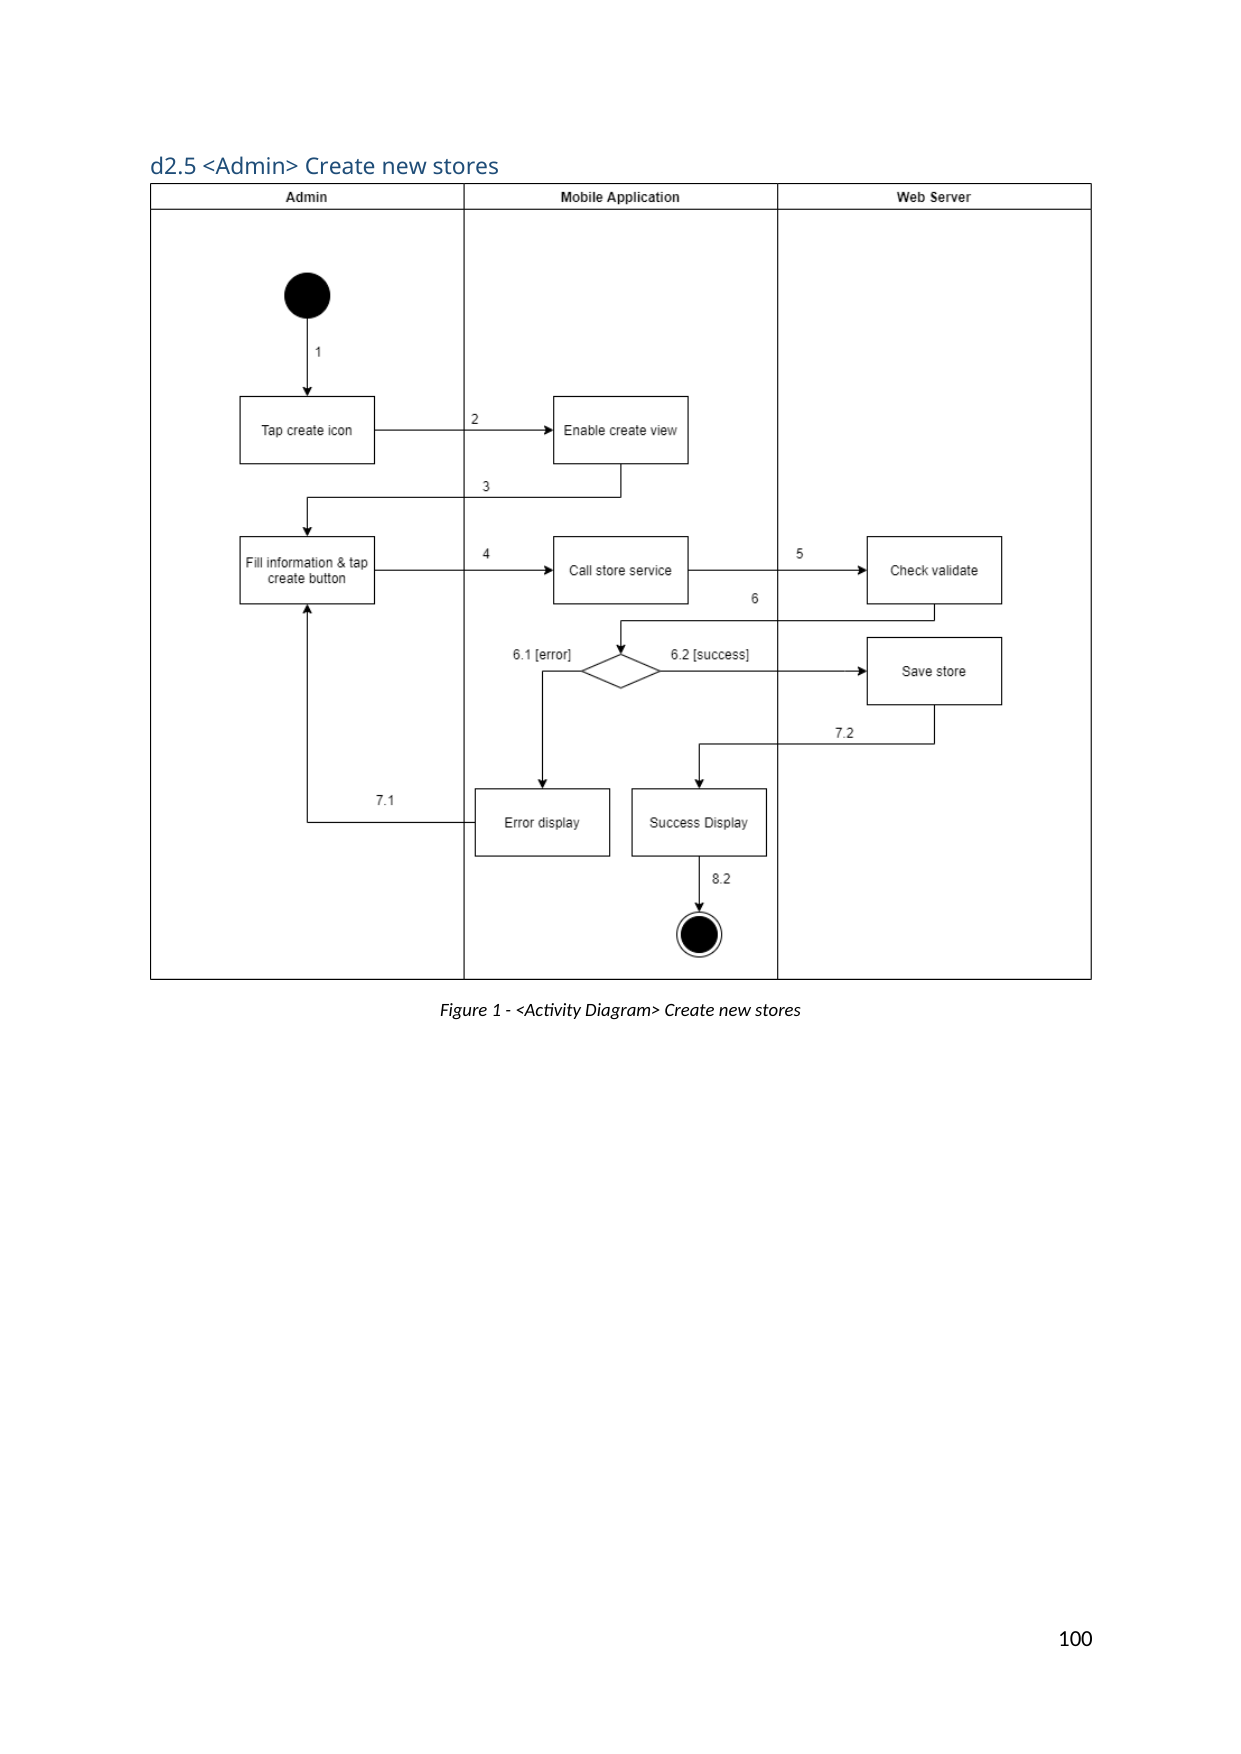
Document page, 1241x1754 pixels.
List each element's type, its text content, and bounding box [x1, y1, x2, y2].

picture [150, 183, 1093, 980]
text Figure 1 - <Activity Diagram> Create new stores [150, 998, 1093, 1021]
subtitle d2.5 <Admin> Create new stores [150, 150, 1093, 181]
